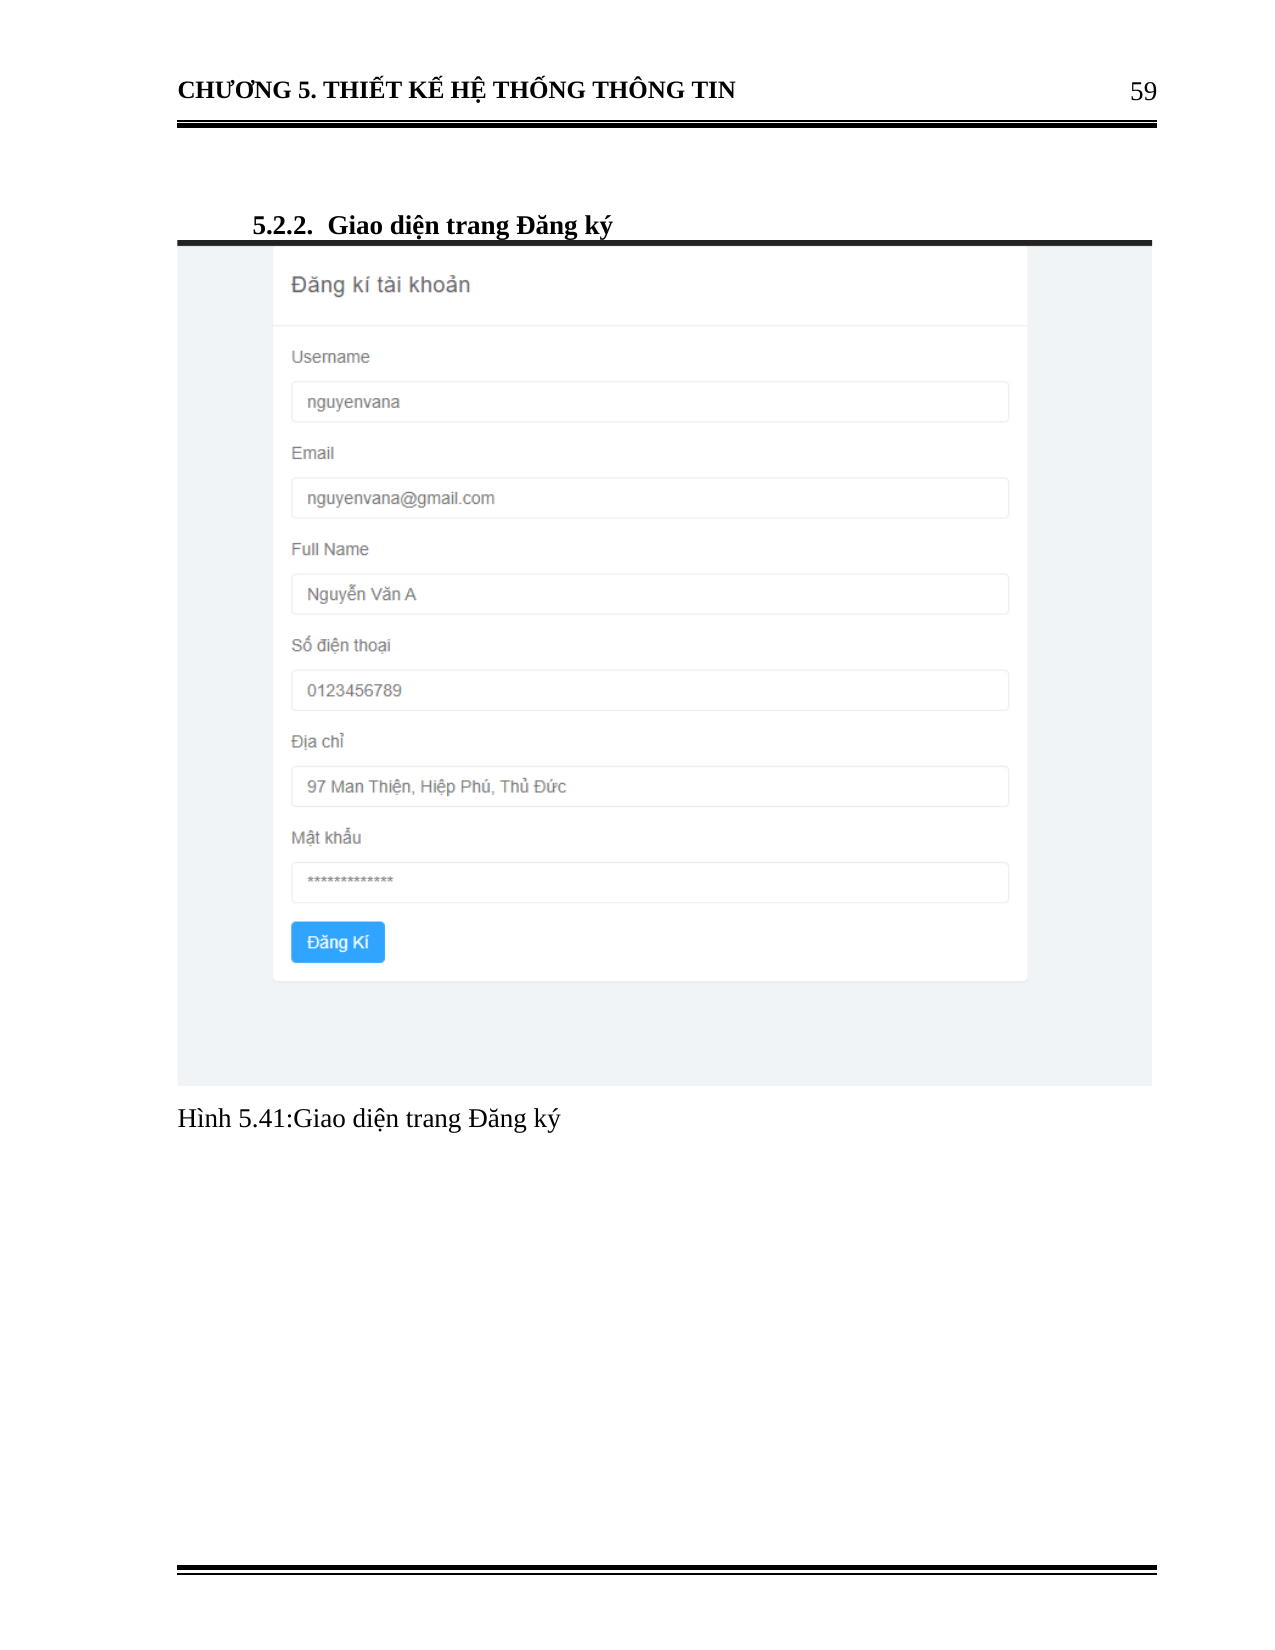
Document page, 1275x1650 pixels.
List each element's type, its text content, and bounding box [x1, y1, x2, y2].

subtitle Giao diện trang Đăng ký [252, 209, 1157, 240]
picture [177, 240, 1153, 1086]
